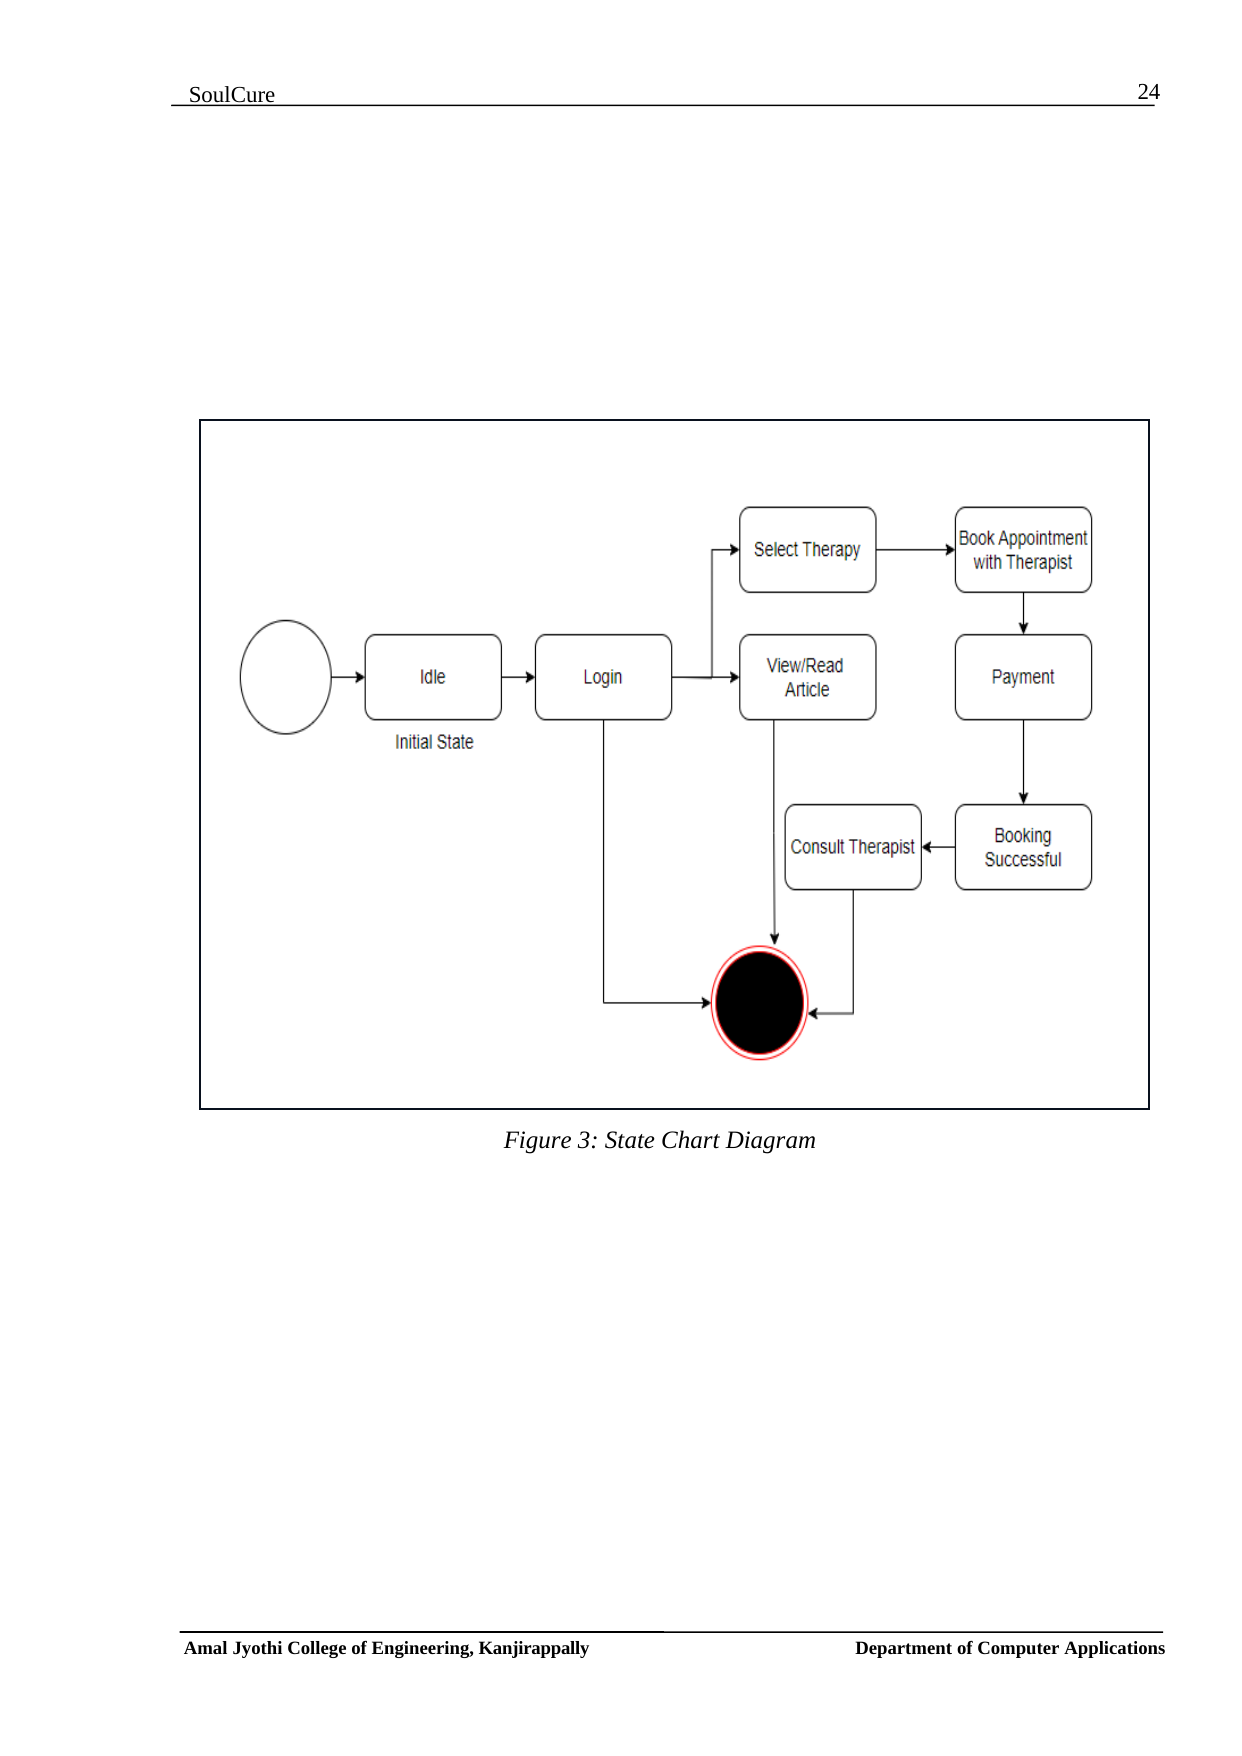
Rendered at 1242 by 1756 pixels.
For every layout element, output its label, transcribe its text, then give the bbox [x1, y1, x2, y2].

text Figure 3: State Chart Diagram [169, 1125, 1153, 1153]
picture [201, 421, 1148, 1108]
